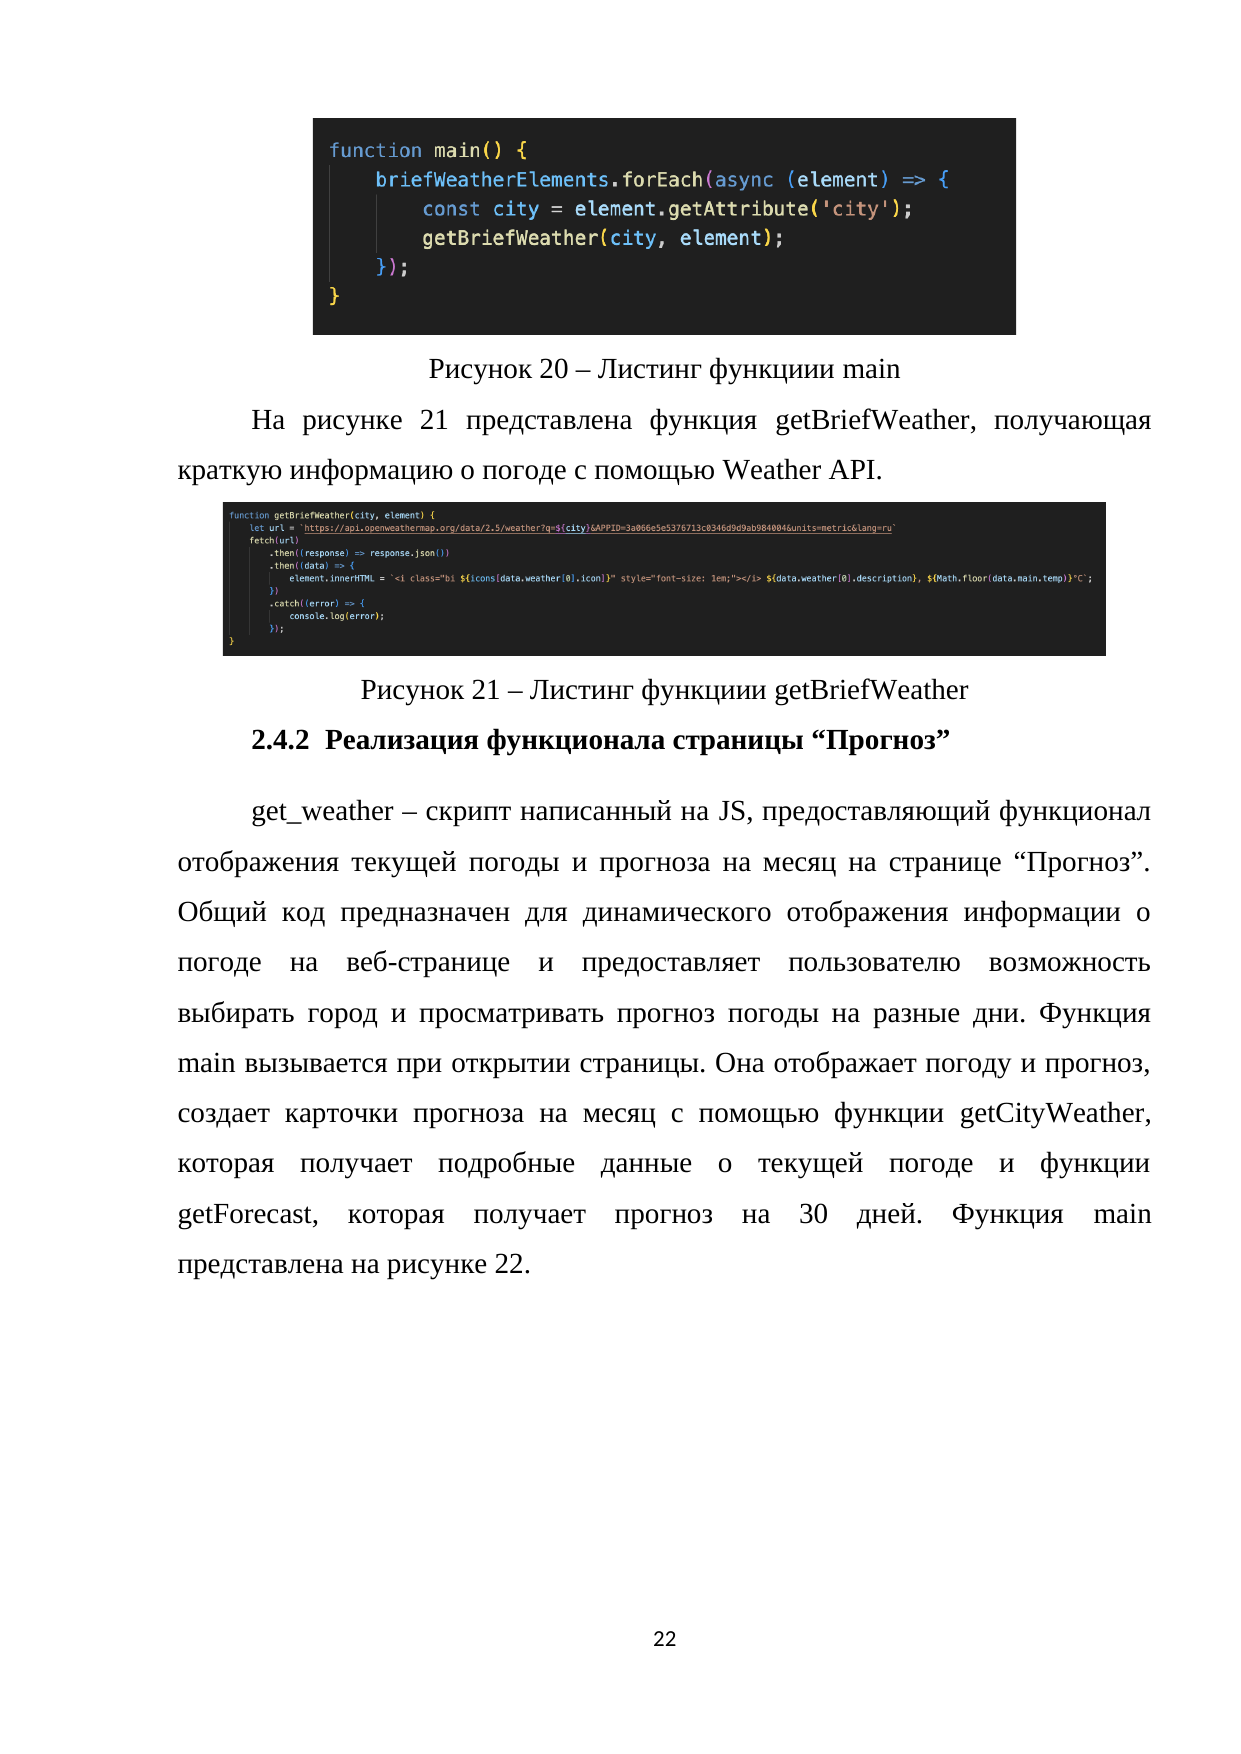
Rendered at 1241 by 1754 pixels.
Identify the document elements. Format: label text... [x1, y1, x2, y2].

list Реализация функционала страницы “Прогноз” [177, 722, 1152, 756]
list get_weather – скрипт написанный на JS, предоставляющий функционал отображения текущей погоды и прогноза на месяц на странице “Прогноз”. Общий код предназначен для динамического отображения информации о погоде на веб-странице и предоставляет пользователю возможность выбирать город и просматривать прогноз погоды на разные дни. Функция main вызывается при открытии страницы. Она отображает погоду и прогноз, создает карточки прогноза на месяц с помощью функции getCityWeather, которая получает подробные данные о текущей погоде и функции getForecast, которая получает прогноз на 30 дней. Функция main представлена на рисунке 22. [177, 793, 1152, 1280]
picture [222, 502, 1106, 656]
list На рисунке 21 представлена функция getBriefWeather, получающая краткую информацию о погоде с помощью Weather API. [177, 402, 1152, 486]
picture [312, 118, 1017, 335]
